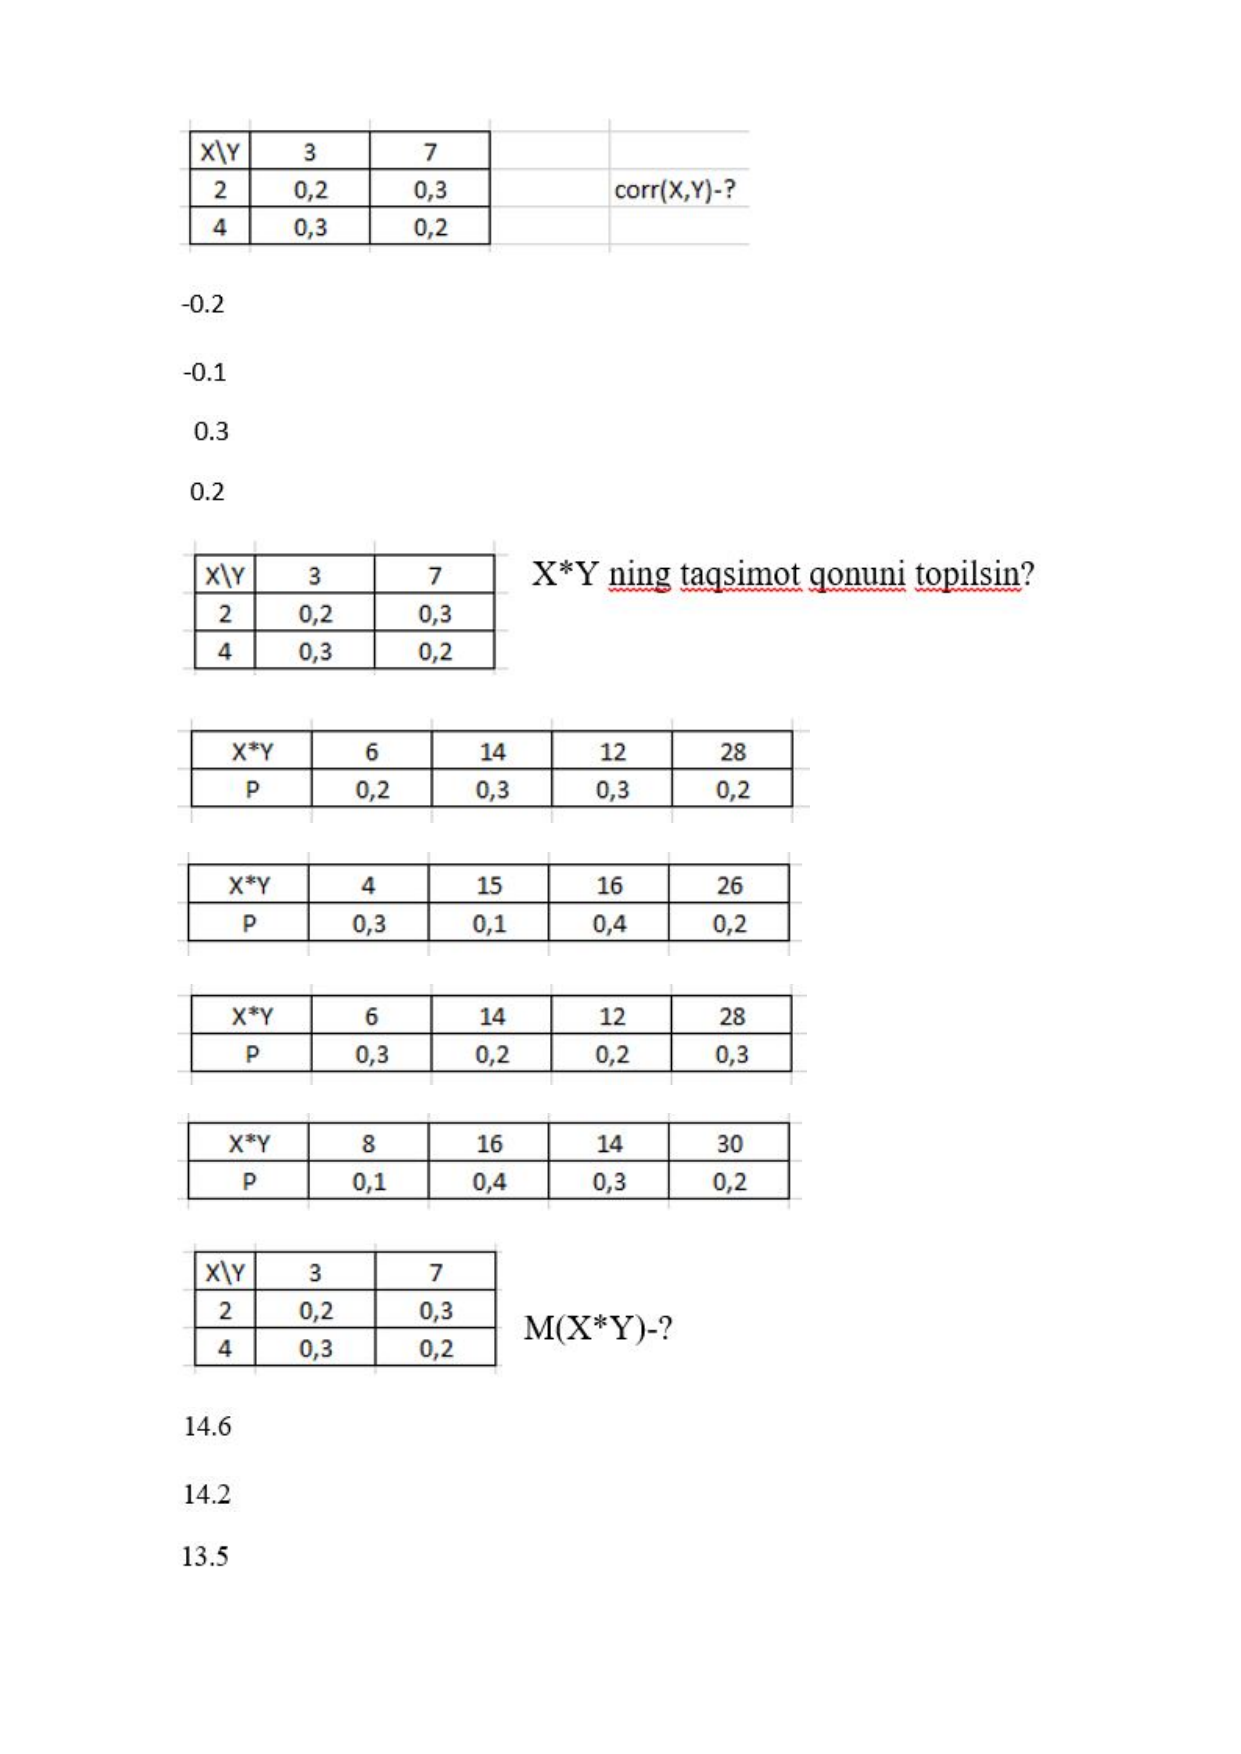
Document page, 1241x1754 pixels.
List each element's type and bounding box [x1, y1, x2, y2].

picture [177, 1239, 684, 1379]
picture [177, 984, 807, 1085]
picture [177, 475, 240, 510]
picture [177, 716, 810, 823]
picture [177, 284, 232, 324]
picture [177, 538, 1049, 688]
picture [177, 353, 237, 386]
picture [177, 1476, 242, 1512]
picture [177, 1407, 240, 1447]
picture [177, 1113, 803, 1211]
picture [177, 415, 235, 447]
picture [177, 118, 762, 256]
picture [177, 1541, 235, 1576]
picture [177, 852, 803, 956]
